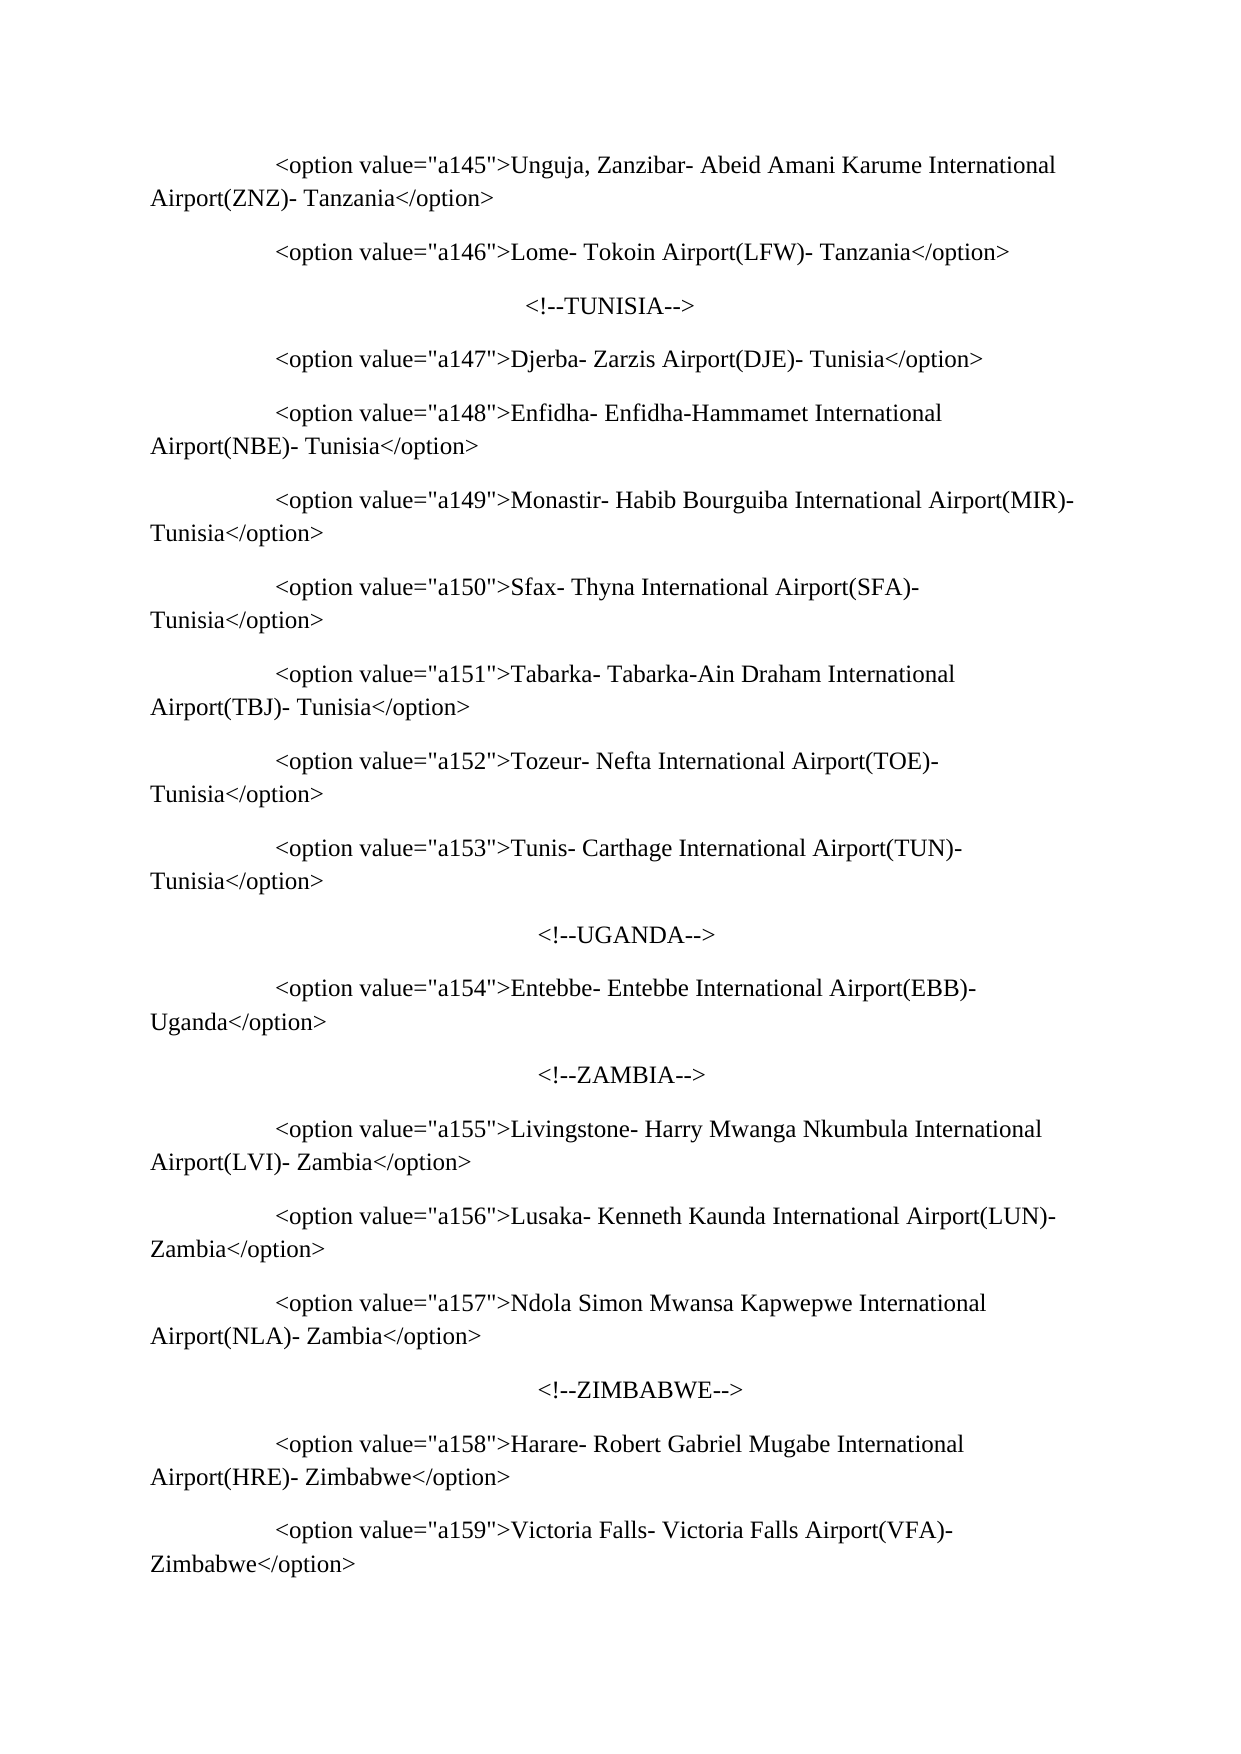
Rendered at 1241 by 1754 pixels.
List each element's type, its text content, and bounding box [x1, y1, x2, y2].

text <option value="a154">Entebbe- Entebbe International Airport(EBB)- Uganda</option> [150, 973, 1090, 1035]
text <option value="a147">Djerba- Zarzis Airport(DJE)- Tunisia</option> [150, 344, 1090, 373]
text <option value="a156">Lusaka- Kenneth Kaunda International Airport(LUN)- Zambia</option> [150, 1201, 1090, 1263]
text <!--UGANDA--> [150, 920, 1090, 948]
text <option value="a153">Tunis- Carthage International Airport(TUN)- Tunisia</option> [150, 833, 1090, 894]
text <option value="a152">Tozeur- Nefta International Airport(TOE)- Tunisia</option> [150, 746, 1090, 808]
text <option value="a148">Enfidha- Enfidha-Hammamet International Airport(NBE)- Tunisia</option> [150, 398, 1090, 460]
text <!--ZAMBIA--> [150, 1060, 1090, 1089]
text <option value="a159">Victoria Falls- Victoria Falls Airport(VFA)- Zimbabwe</option> [150, 1516, 1090, 1577]
text <option value="a146">Lome- Tokoin Airport(LFW)- Tanzania</option> [150, 237, 1090, 266]
text <option value="a158">Harare- Robert Gabriel Mugabe International Airport(HRE)- Zimbabwe</option> [150, 1429, 1090, 1491]
text <option value="a150">Sfax- Thyna International Airport(SFA)- Tunisia</option> [150, 572, 1090, 634]
text <option value="a157">Ndola Simon Mwansa Kapwepwe International Airport(NLA)- Zambia</option> [150, 1288, 1090, 1350]
text <option value="a149">Monastir- Habib Bourguiba International Airport(MIR)- Tunisia</option> [150, 485, 1090, 547]
text <option value="a151">Tabarka- Tabarka-Ain Draham International Airport(TBJ)- Tunisia</option> [150, 659, 1090, 721]
text <!--TUNISIA--> [150, 291, 1090, 319]
text <!--ZIMBABWE--> [150, 1375, 1090, 1404]
text <option value="a155">Livingstone- Harry Mwanga Nkumbula International Airport(LVI)- Zambia</option> [150, 1114, 1090, 1176]
text <option value="a145">Unguja, Zanzibar- Abeid Amani Karume International Airport(ZNZ)- Tanzania</option> [150, 150, 1090, 212]
